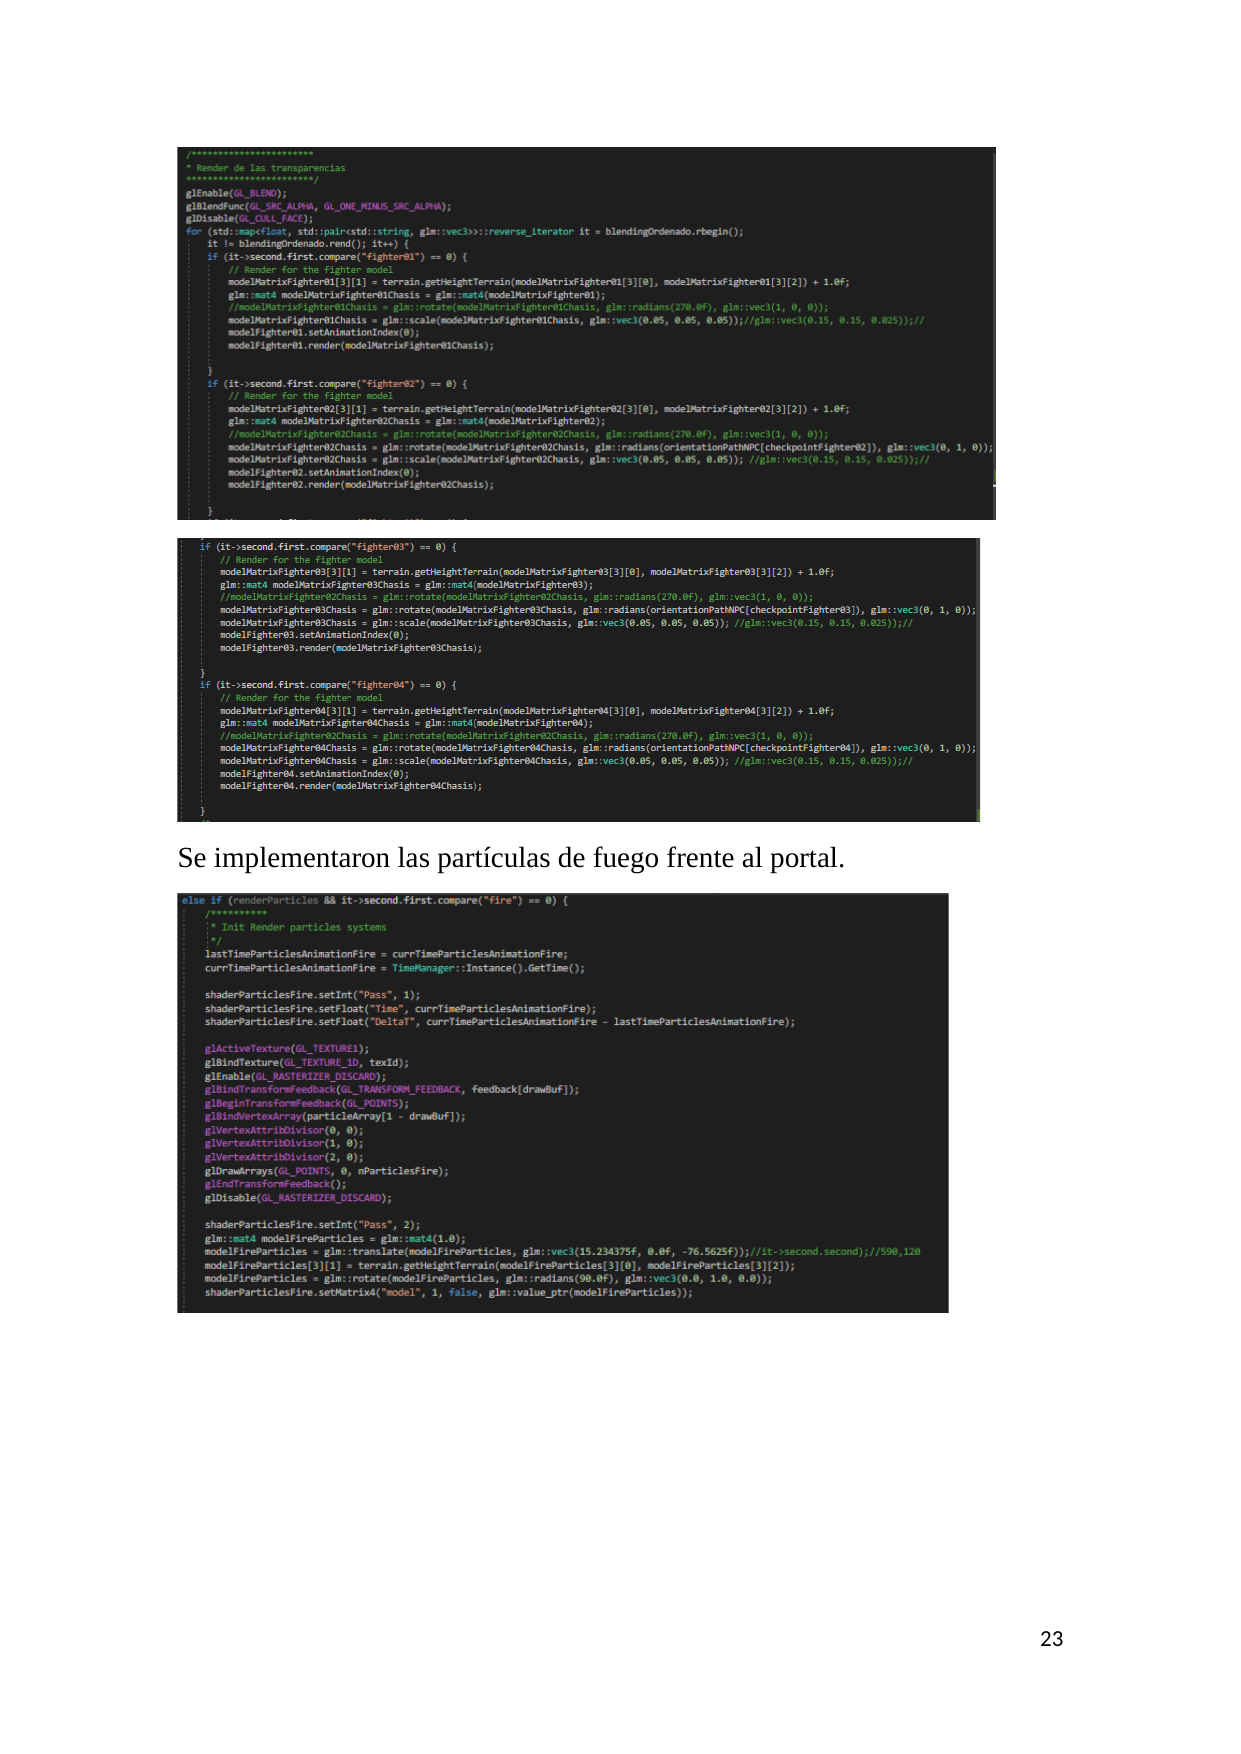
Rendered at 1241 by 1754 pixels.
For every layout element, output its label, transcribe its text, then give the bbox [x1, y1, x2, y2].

picture [177, 147, 996, 520]
text Se implementaron las partículas de fuego frente al portal. [177, 840, 1063, 874]
picture [177, 893, 949, 1313]
picture [177, 538, 981, 822]
